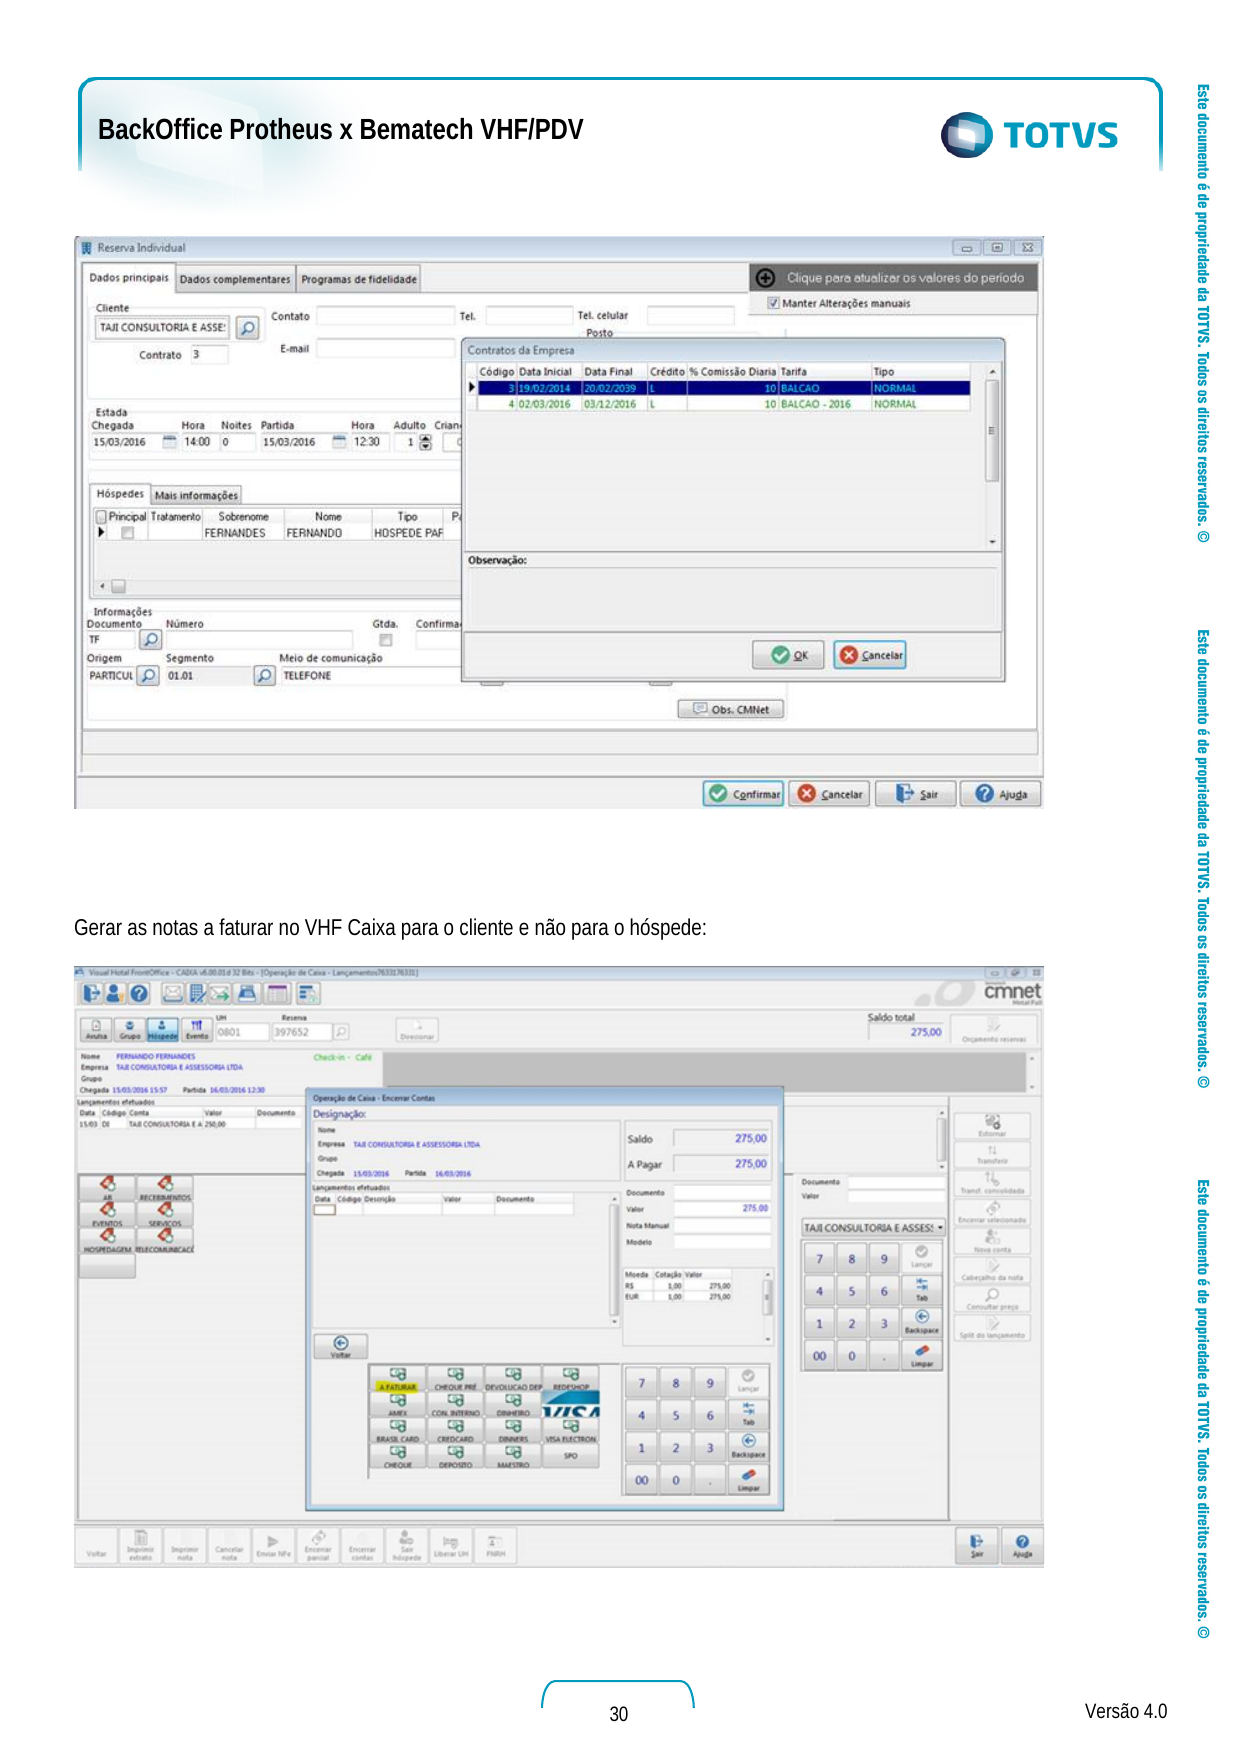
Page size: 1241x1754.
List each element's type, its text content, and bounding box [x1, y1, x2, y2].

picture [73, 966, 1045, 1568]
picture [1182, 9, 1224, 1741]
text Gerar as notas a faturar no VHF Caixa para o cliente e não para o hóspede: [74, 914, 1166, 940]
picture [73, 73, 1167, 809]
